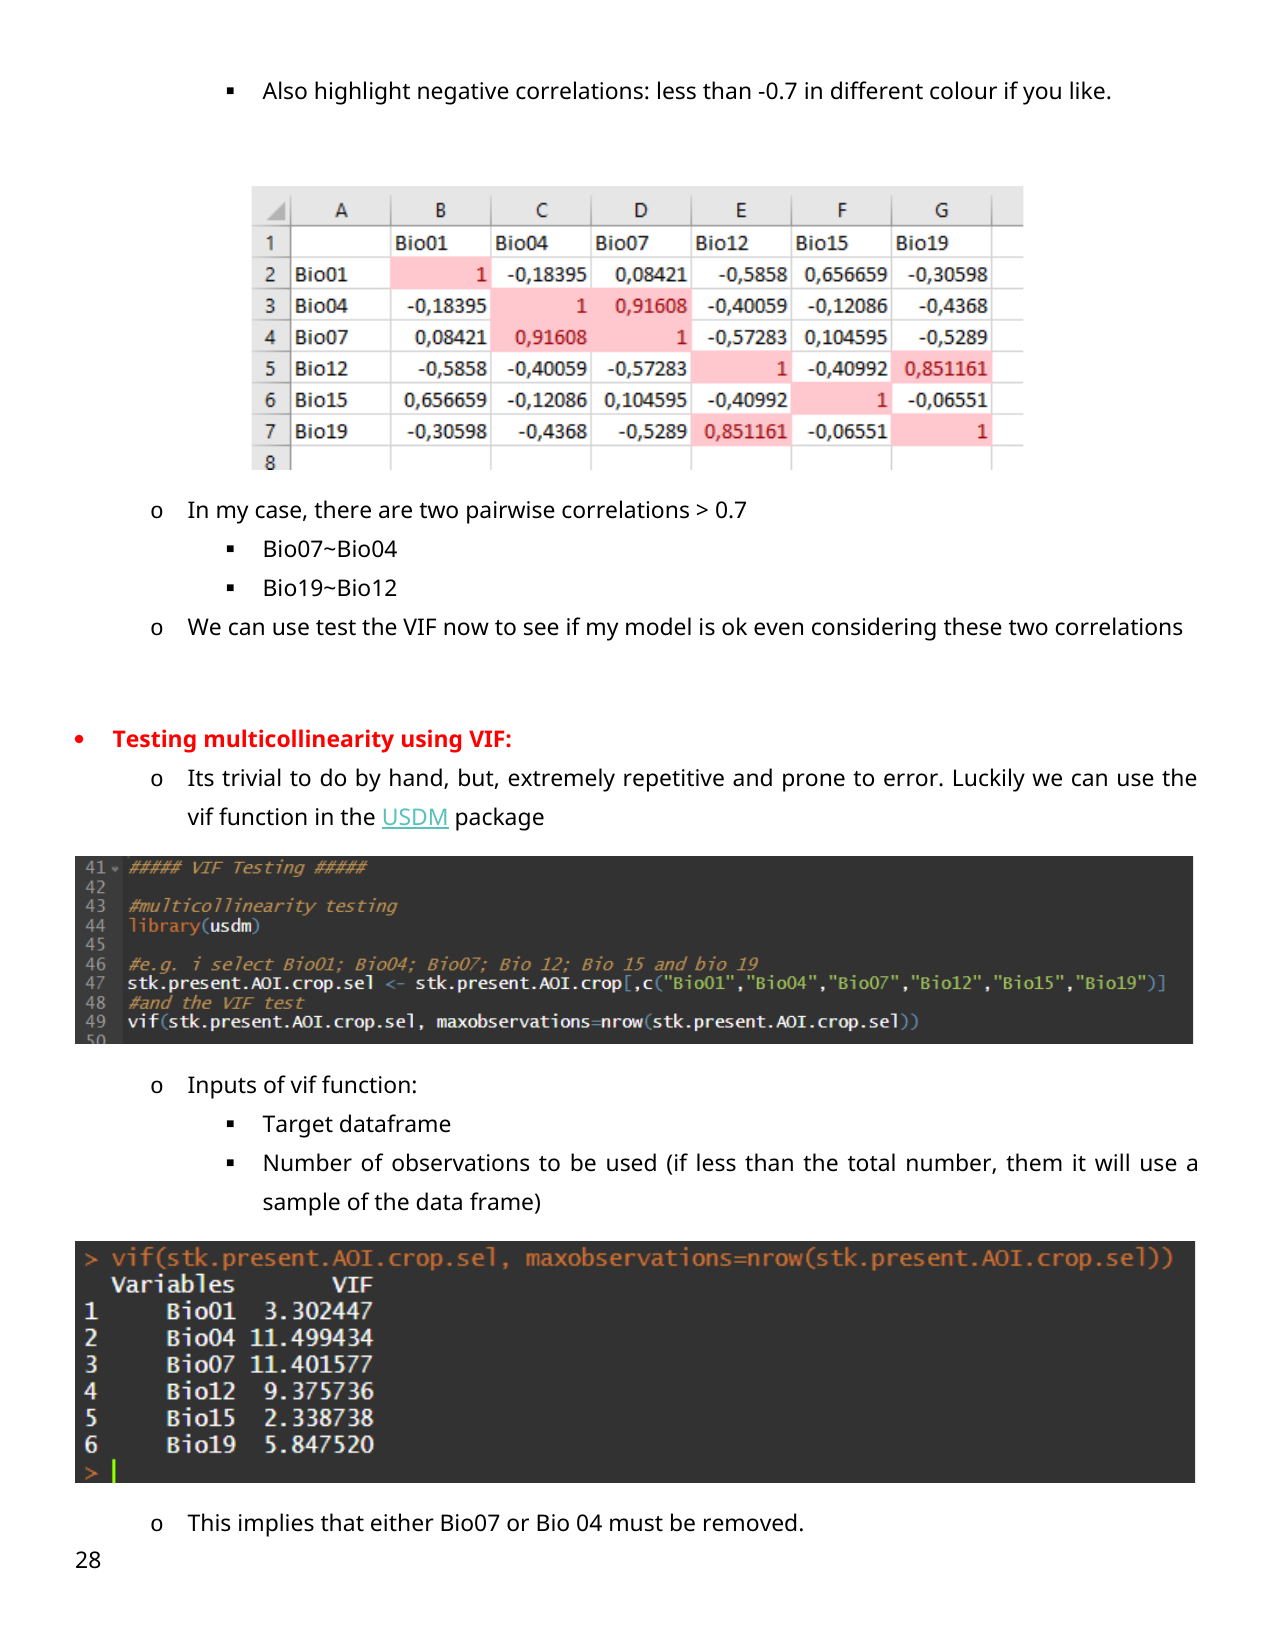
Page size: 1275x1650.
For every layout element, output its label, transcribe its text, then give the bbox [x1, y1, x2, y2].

list Also highlight negative correlations: less than -0.7 in different colour if you like. [225, 75, 1200, 106]
list Bio19~Bio12 [225, 572, 1200, 603]
list This implies that either Bio07 or Bio 04 must be removed. [150, 1507, 1200, 1538]
picture [75, 856, 1194, 1044]
picture [251, 186, 1024, 470]
list We can use test the VIF now to see if my model is ok even considering these two correlations [150, 611, 1200, 642]
list Inputs of vif function: [150, 1068, 1200, 1100]
picture [75, 1241, 1196, 1483]
list Its trivial to do by hand, but, extremely repetitive and prone to error. Luckily we can use the vif function in the USDM package [150, 762, 1200, 832]
list Number of observations to be used (if less than the total number, them it will use a sample of the data frame) [225, 1147, 1200, 1217]
list Target dataframe [225, 1108, 1200, 1139]
list In my case, there are two pairwise correlations > 0.7 [150, 494, 1200, 525]
list Bio07~Bio04 [225, 533, 1200, 564]
list Testing multicollinearity using VIF: [75, 723, 1200, 754]
